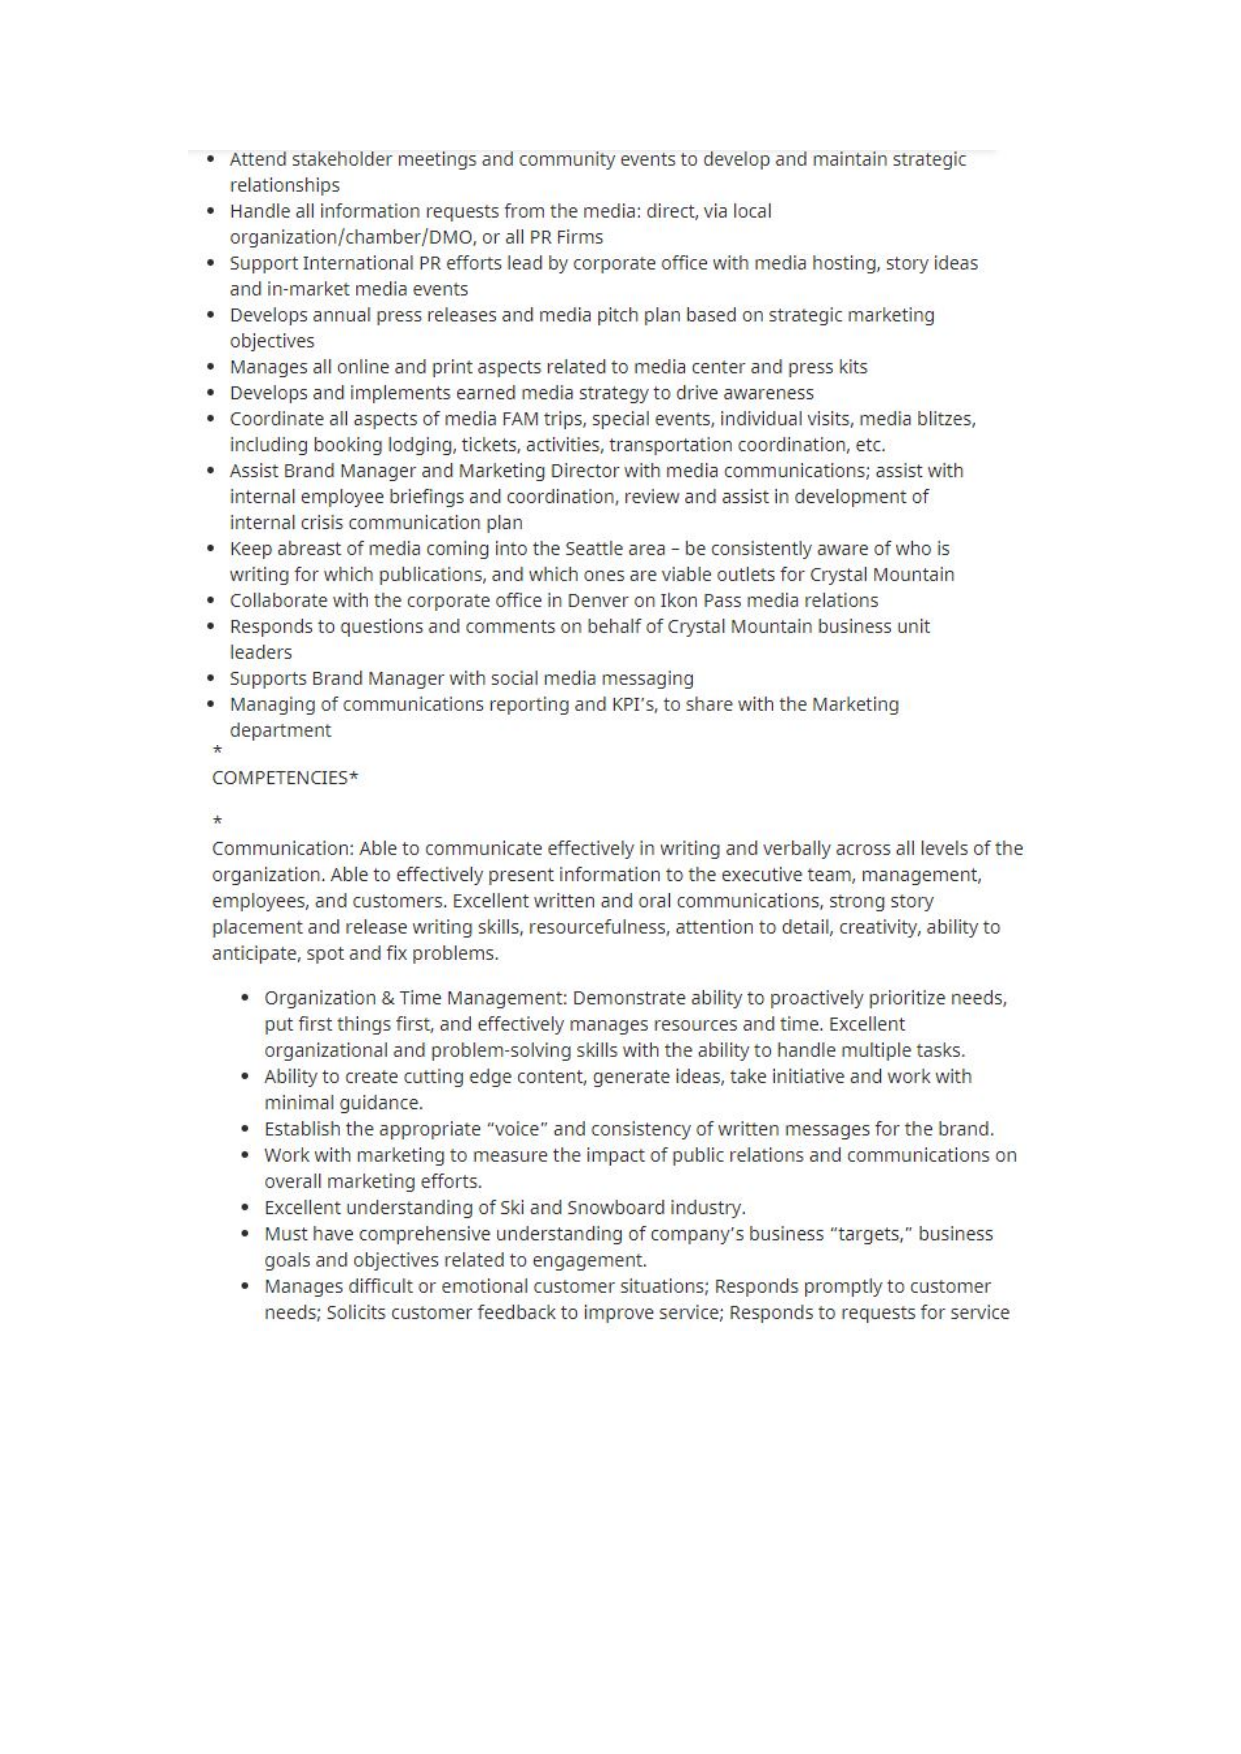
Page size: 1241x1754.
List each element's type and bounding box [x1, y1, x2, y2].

picture [188, 150, 1053, 1331]
